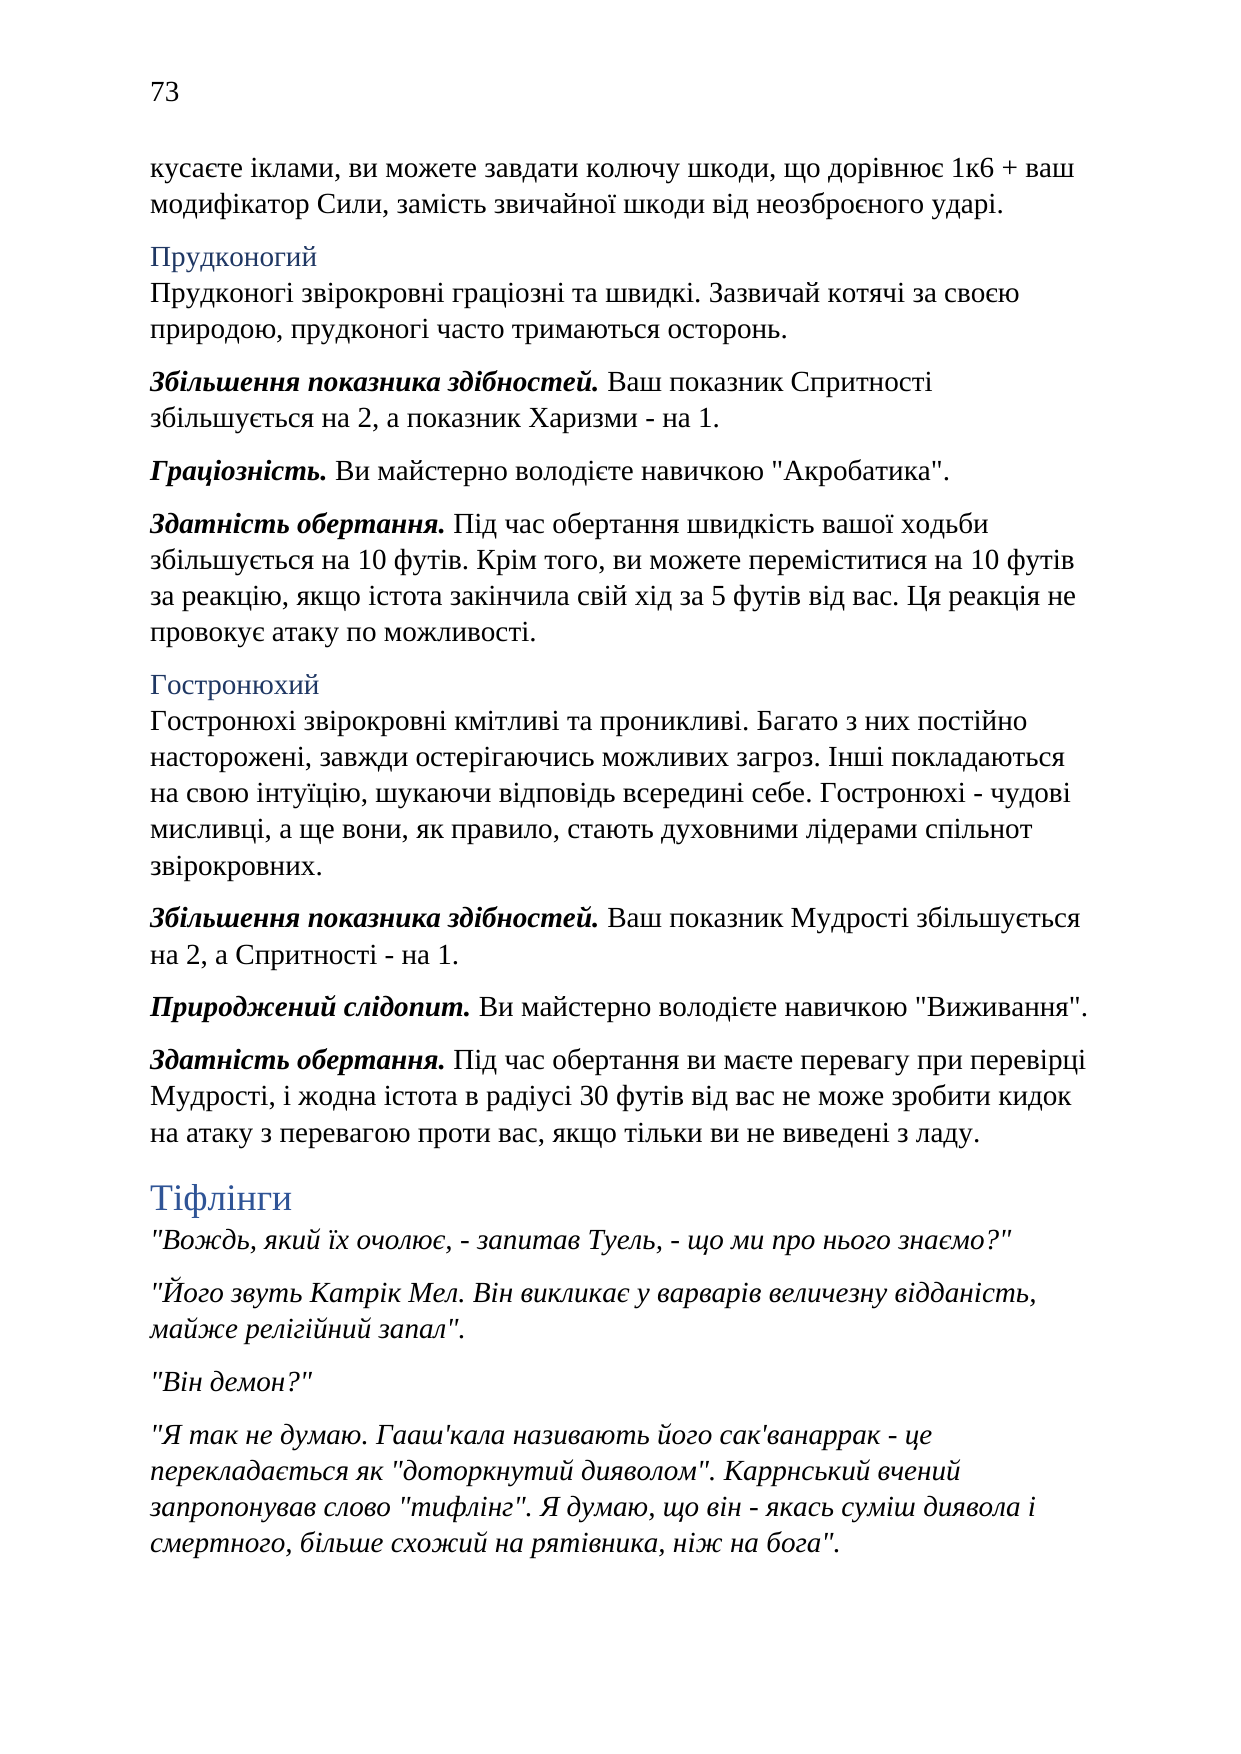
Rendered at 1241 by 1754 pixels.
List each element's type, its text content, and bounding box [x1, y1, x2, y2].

subtitle Тіфлінги [150, 1176, 1090, 1219]
text Природжений слідопит. Ви майстерно володієте навичкою "Виживання". [150, 989, 1090, 1023]
text "Я так не думаю. Гааш'кала називають його сак'ванаррак - це перекладається як "доторкнутий дияволом". Каррнський вчений запропонував слово "тифлінг". Я думаю, що він - якась суміш диявола і смертного, більше схожий на рятівника, ніж на бога". [150, 1417, 1090, 1559]
text Гостронюхі звірокровні кмітливі та проникливі. Багато з них постійно насторожені, завжди остерігаючись можливих загроз. Інші покладаються на свою інтуїцію, шукаючи відповідь всередині себе. Гостронюхі - чудові мисливці, а ще вони, як правило, стають духовними лідерами спільнот звірокровних. [150, 703, 1090, 881]
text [150, 150, 1090, 220]
text "Вождь, який їх очолює, - запитав Туель, - що ми про нього знаємо?" [150, 1222, 1090, 1256]
text Граціозність. Ви майстерно володієте навичкою "Акробатика". [150, 453, 1090, 487]
subtitle Прудконогий [150, 239, 1090, 272]
subtitle Гостронюхий [150, 667, 1090, 701]
text Збільшення показника здібностей. Ваш показник Мудрості збільшується на 2, а Спритності - на 1. [150, 901, 1090, 970]
text "Його звуть Катрік Мел. Він викликає у варварів величезну відданість, майже релігійний запал". [150, 1275, 1090, 1345]
text "Він демон?" [150, 1364, 1090, 1398]
text Збільшення показника здібностей. Ваш показник Спритності збільшується на 2, а показник Харизми - на 1. [150, 364, 1090, 434]
text Прудконогі звірокровні граціозні та швидкі. Зазвичай котячі за своєю природою, прудконогі часто тримаються осторонь. [150, 275, 1090, 345]
text Здатність обертання. Під час обертання ви маєте перевагу при перевірці Мудрості, і жодна істота в радіусі 30 футів від вас не може зробити кидок на атаку з перевагою проти вас, якщо тільки ви не виведені з ладу. [150, 1042, 1090, 1148]
text Здатність обертання. Під час обертання швидкість вашої ходьби збільшується на 10 футів. Крім того, ви можете переміститися на 10 футів за реакцію, якщо істота закінчила свій хід за 5 футів від вас. Ця реакція не провокує атаку по можливості. [150, 506, 1090, 648]
